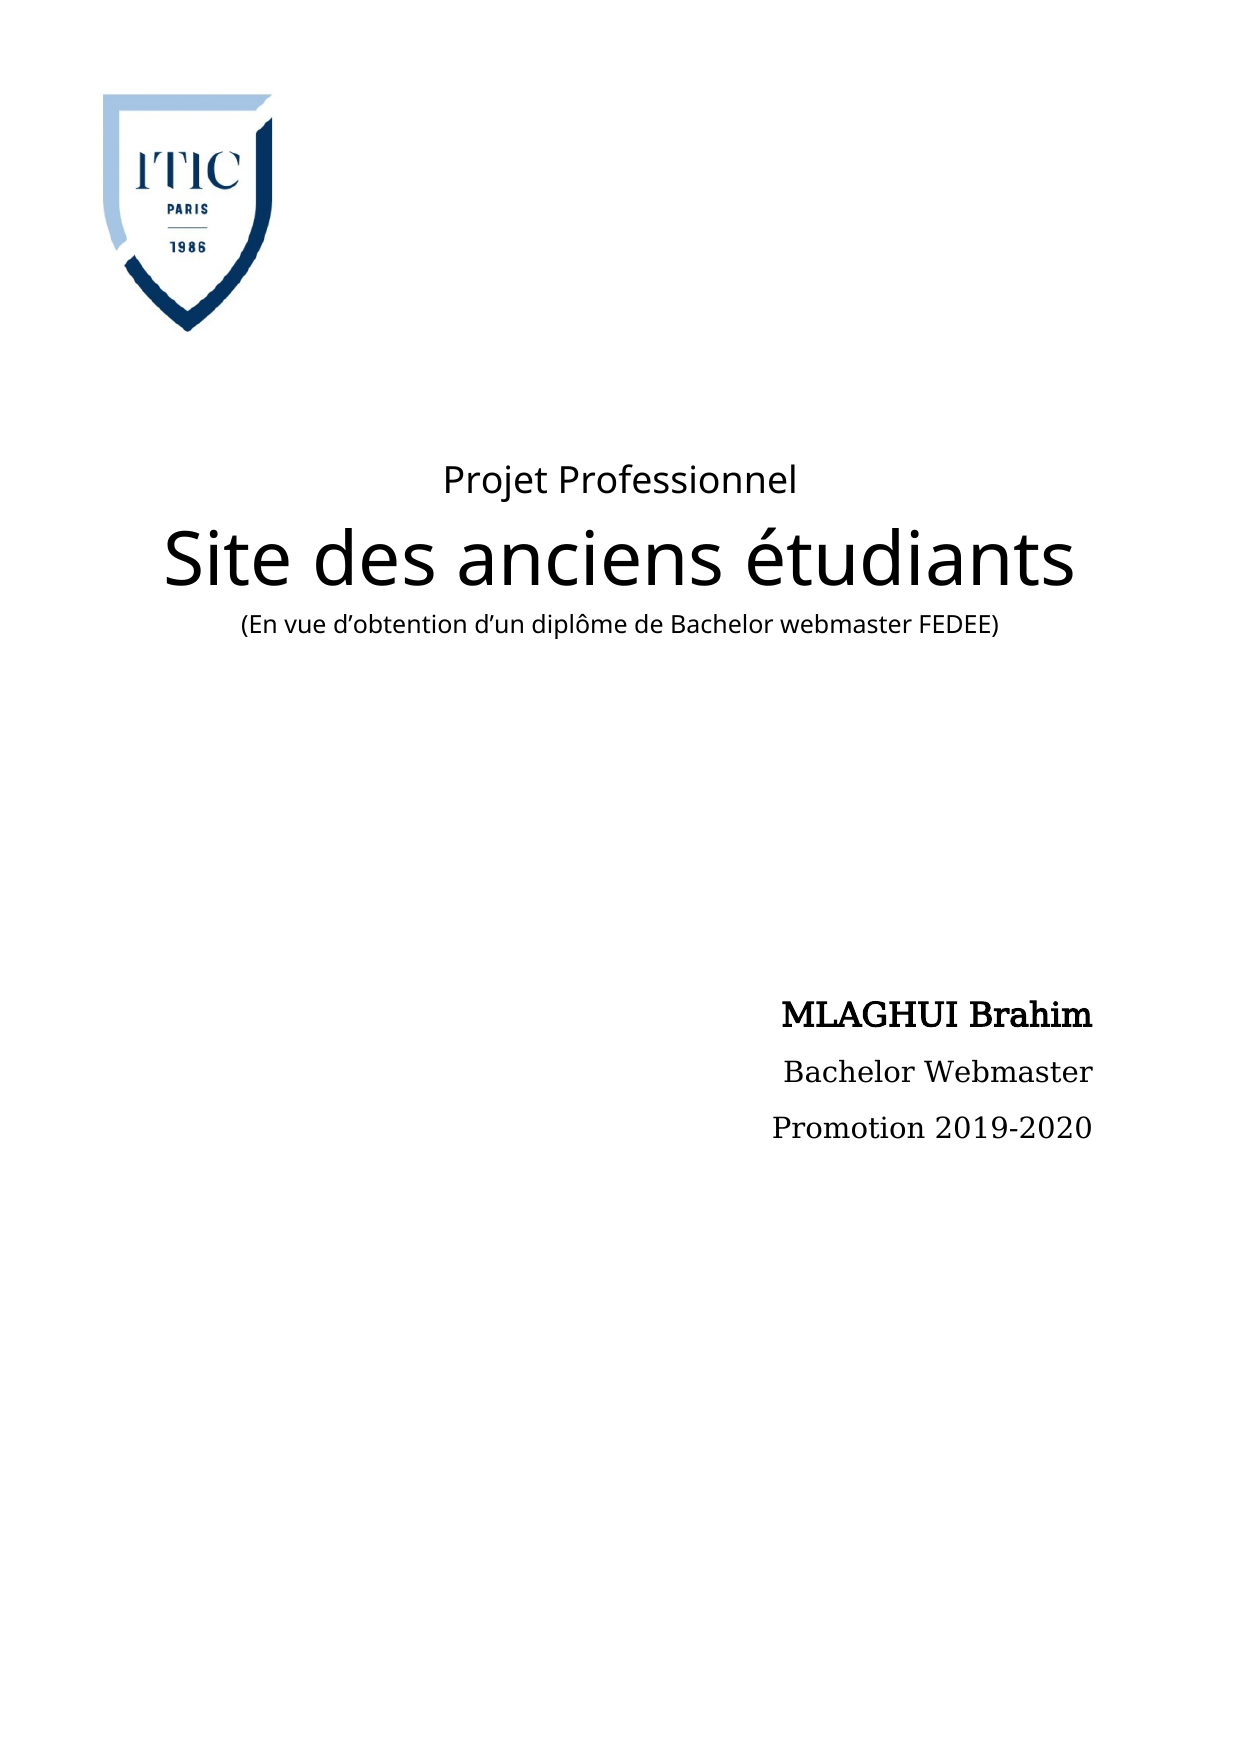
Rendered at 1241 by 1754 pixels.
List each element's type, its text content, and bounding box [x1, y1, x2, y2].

text (En vue d’obtention d’un diplôme de Bachelor webmaster FEDEE) [148, 607, 1093, 641]
picture [54, 65, 321, 332]
text Projet Professionnel [148, 454, 1093, 505]
text Site des anciens étudiants [148, 505, 1093, 607]
text MLAGHUI Brahim [185, 993, 1093, 1033]
text Promotion 2019-2020 [185, 1110, 1093, 1145]
text Bachelor Webmaster [185, 1054, 1093, 1089]
